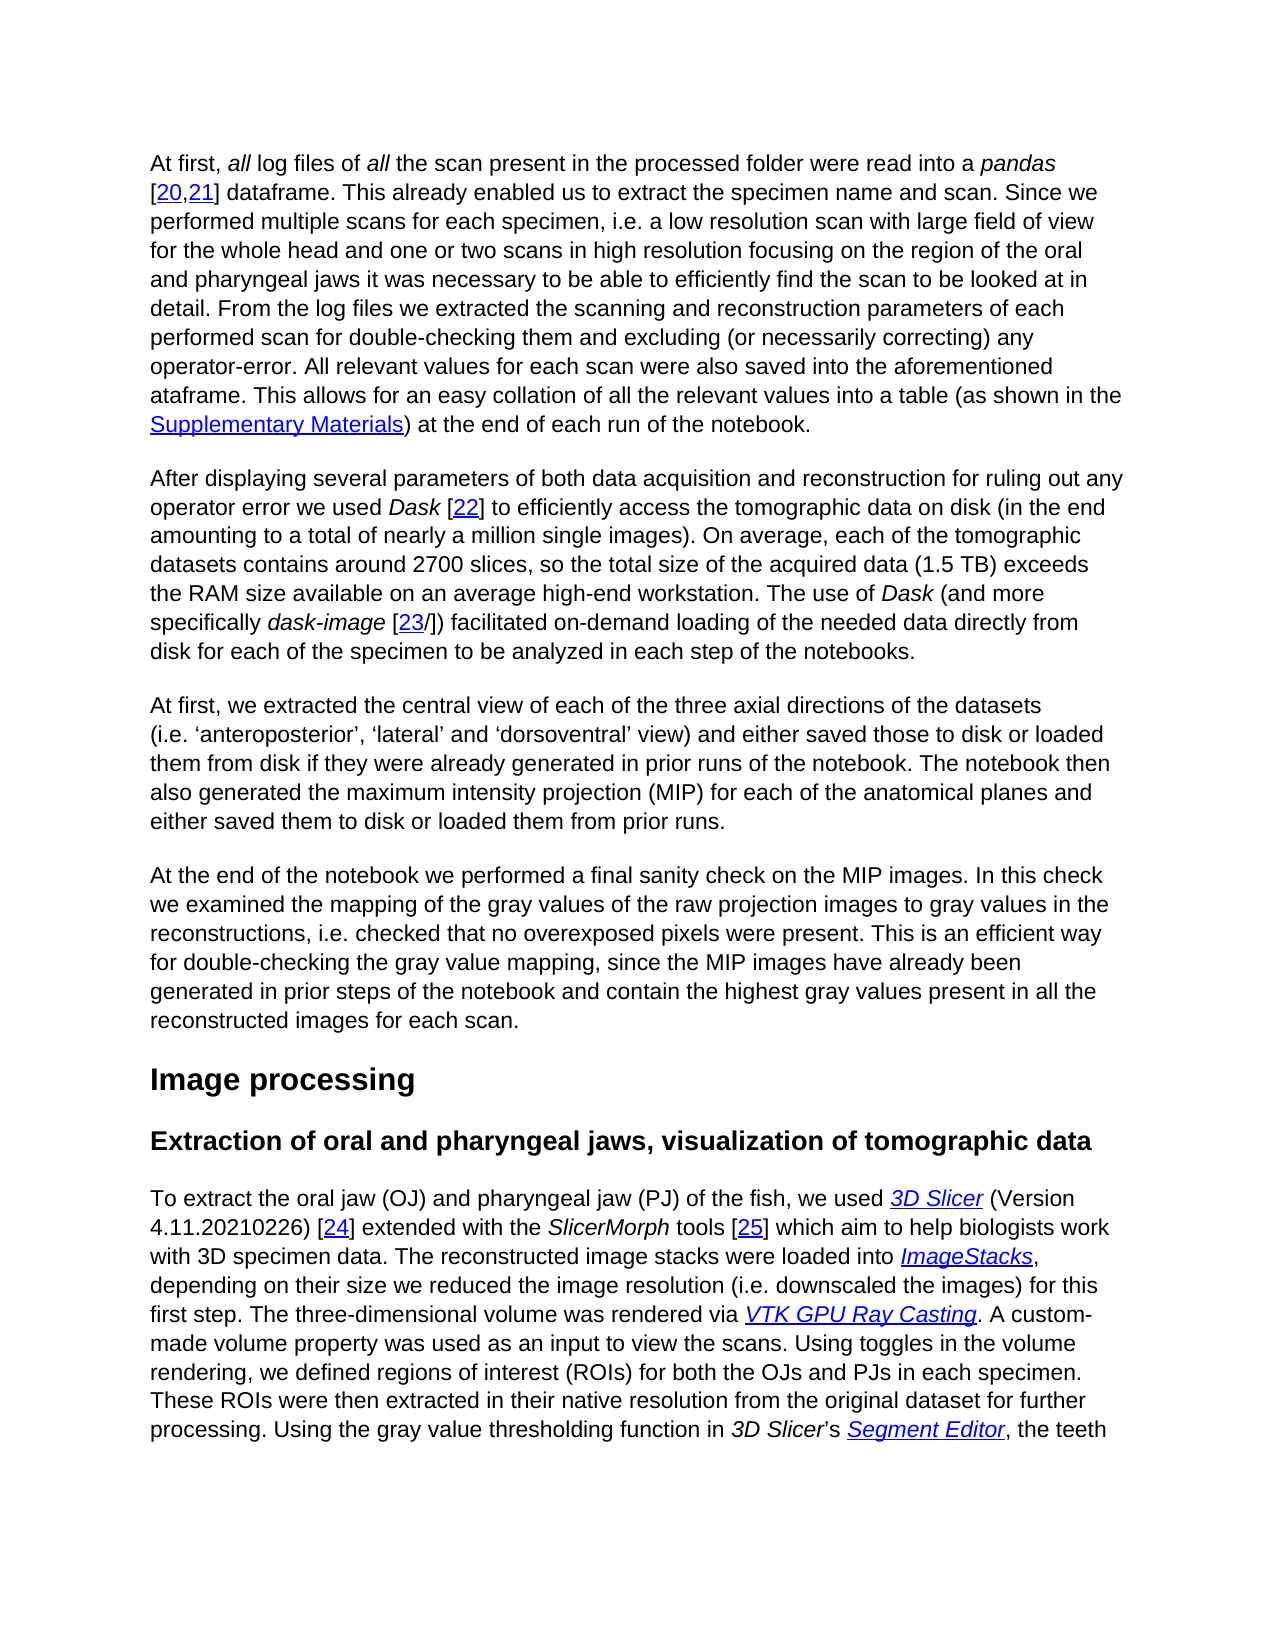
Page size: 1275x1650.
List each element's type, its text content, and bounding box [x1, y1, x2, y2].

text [150, 1185, 1125, 1443]
text At the end of the notebook we performed a final sanity check on the MIP images. In this check we examined the mapping of the gray values of the raw projection images to gray values in the reconstructions, i.e. checked that no overexposed pixels were present. This is an efficient way for double-checking the gray value mapping, since the MIP images have already been generated in prior steps of the notebook and contain the highest gray values present in all the reconstructed images for each scan. [150, 862, 1125, 1033]
subtitle Extraction of oral and pharyngeal jaws, visualization of tomographic data [150, 1125, 1125, 1157]
subtitle Image processing [150, 1061, 1125, 1097]
text At first, all log files of all the scan present in the processed folder were read into a pandas [20,21] dataframe. This already enabled us to extract the specimen name and scan. Since we performed multiple scans for each specimen, i.e. a low resolution scan with large field of view for the whole head and one or two scans in high resolution focusing on the region of the oral and pharyngeal jaws it was necessary to be able to efficiently find the scan to be looked at in detail. From the log files we extracted the scanning and reconstruction parameters of each performed scan for double-checking them and excluding (or necessarily correcting) any operator-error. All relevant values for each scan were also saved into the aforementioned ataframe. This allows for an easy collation of all the relevant values into a table (as shown in the Supplementary Materials) at the end of each run of the notebook. [150, 150, 1125, 437]
text At first, we extracted the central view of each of the three axial directions of the datasets (i.e. ‘anteroposterior’, ‘lateral’ and ‘dorsoventral’ view) and either saved those to disk or loaded them from disk if they were already generated in prior runs of the notebook. The notebook then also generated the maximum intensity projection (MIP) for each of the anatomical planes and either saved them to disk or loaded them from prior runs. [150, 692, 1125, 834]
text After displaying several parameters of both data acquisition and reconstruction for ruling out any operator error we used Dask [22] to efficiently access the tomographic data on disk (in the end amounting to a total of nearly a million single images). On average, each of the tomographic datasets contains around 2700 slices, so the total size of the acquired data (1.5 TB) exceeds the RAM size available on an average high-end workstation. The use of Dask (and more specifically dask-image [23/]) facilitated on-demand loading of the needed data directly from disk for each of the specimen to be analyzed in each step of the notebooks. [150, 464, 1125, 665]
